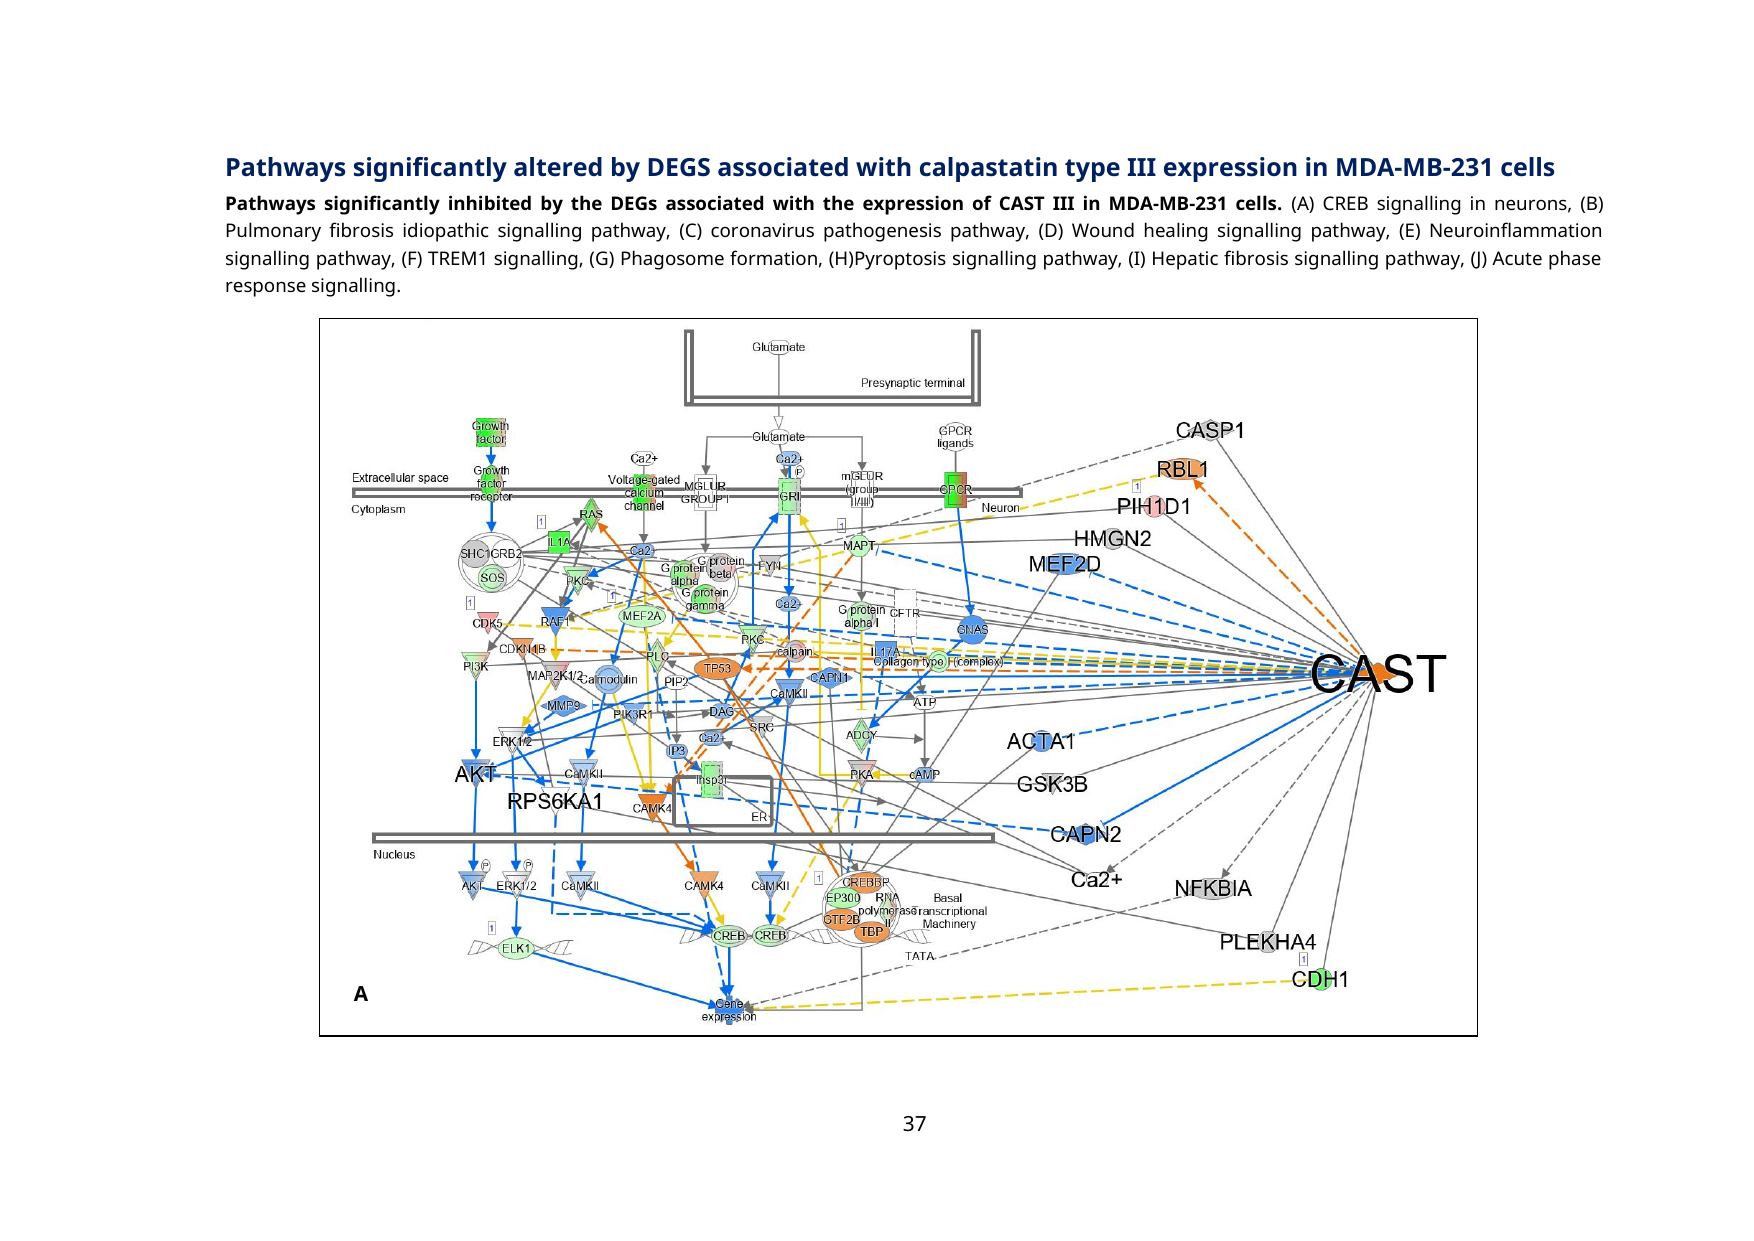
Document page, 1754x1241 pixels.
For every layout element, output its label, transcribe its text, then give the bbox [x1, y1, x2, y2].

picture [320, 319, 1477, 1035]
text Pathways significantly inhibited by the DEGs associated with the expression of CAST III in MDA-MB-231 cells. (A) CREB signalling in neurons, (B) Pulmonary fibrosis idiopathic signalling pathway, (C) coronavirus pathogenesis pathway, (D) Wound healing signalling pathway, (E) Neuroinflammation signalling pathway, (F) TREM1 signalling, (G) Phagosome formation, (H)Pyroptosis signalling pathway, (I) Hepatic fibrosis signalling pathway, (J) Acute phase response signalling. [225, 190, 1604, 298]
subtitle Pathways significantly altered by DEGS associated with calpastatin type III expression in MDA-MB-231 cells [225, 150, 1604, 184]
